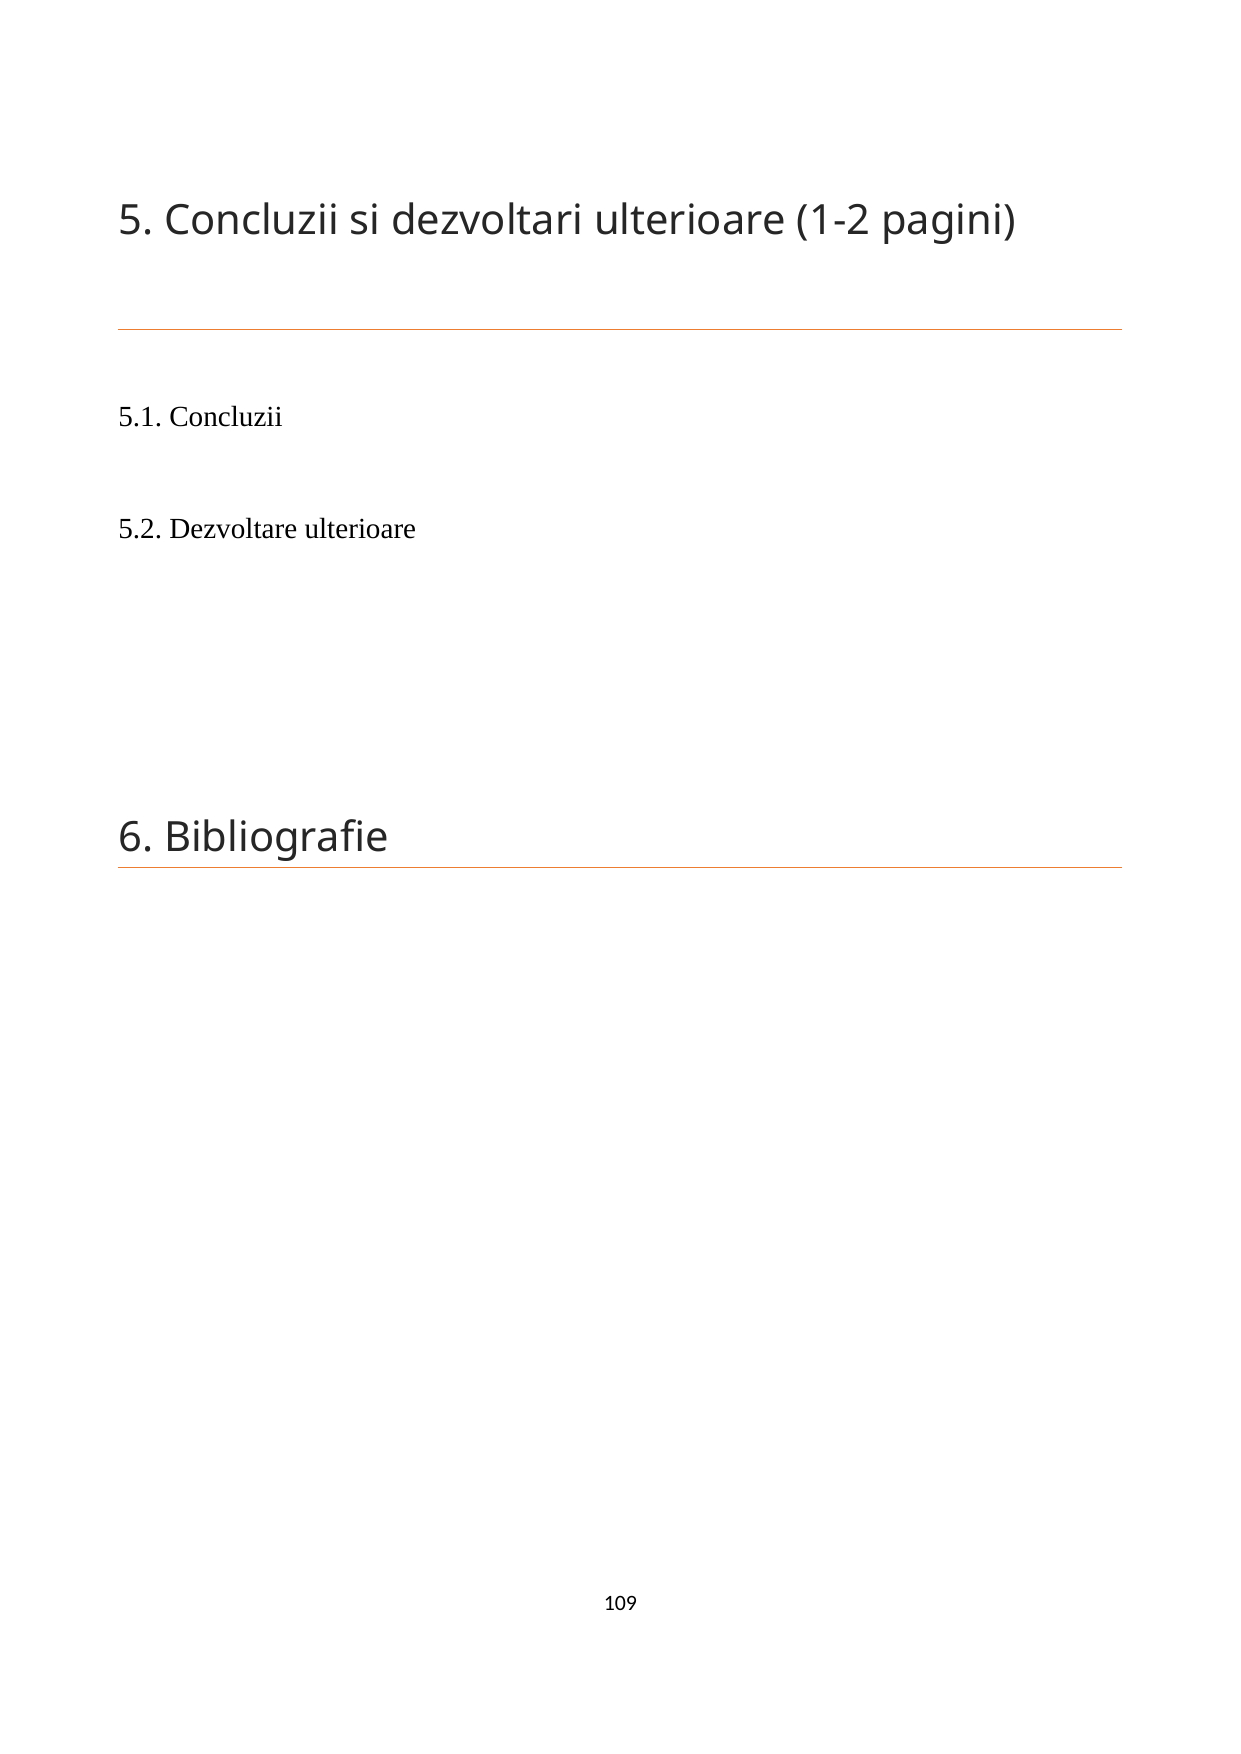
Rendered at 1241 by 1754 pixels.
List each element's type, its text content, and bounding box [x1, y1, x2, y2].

text 5.1. Concluzii [118, 399, 1122, 432]
subtitle 5. Concluzii si dezvoltari ulterioare (1-2 pagini) [118, 189, 1122, 246]
subtitle 6. Bibliografie [118, 806, 1122, 867]
text 5.2. Dezvoltare ulterioare [118, 512, 1122, 545]
